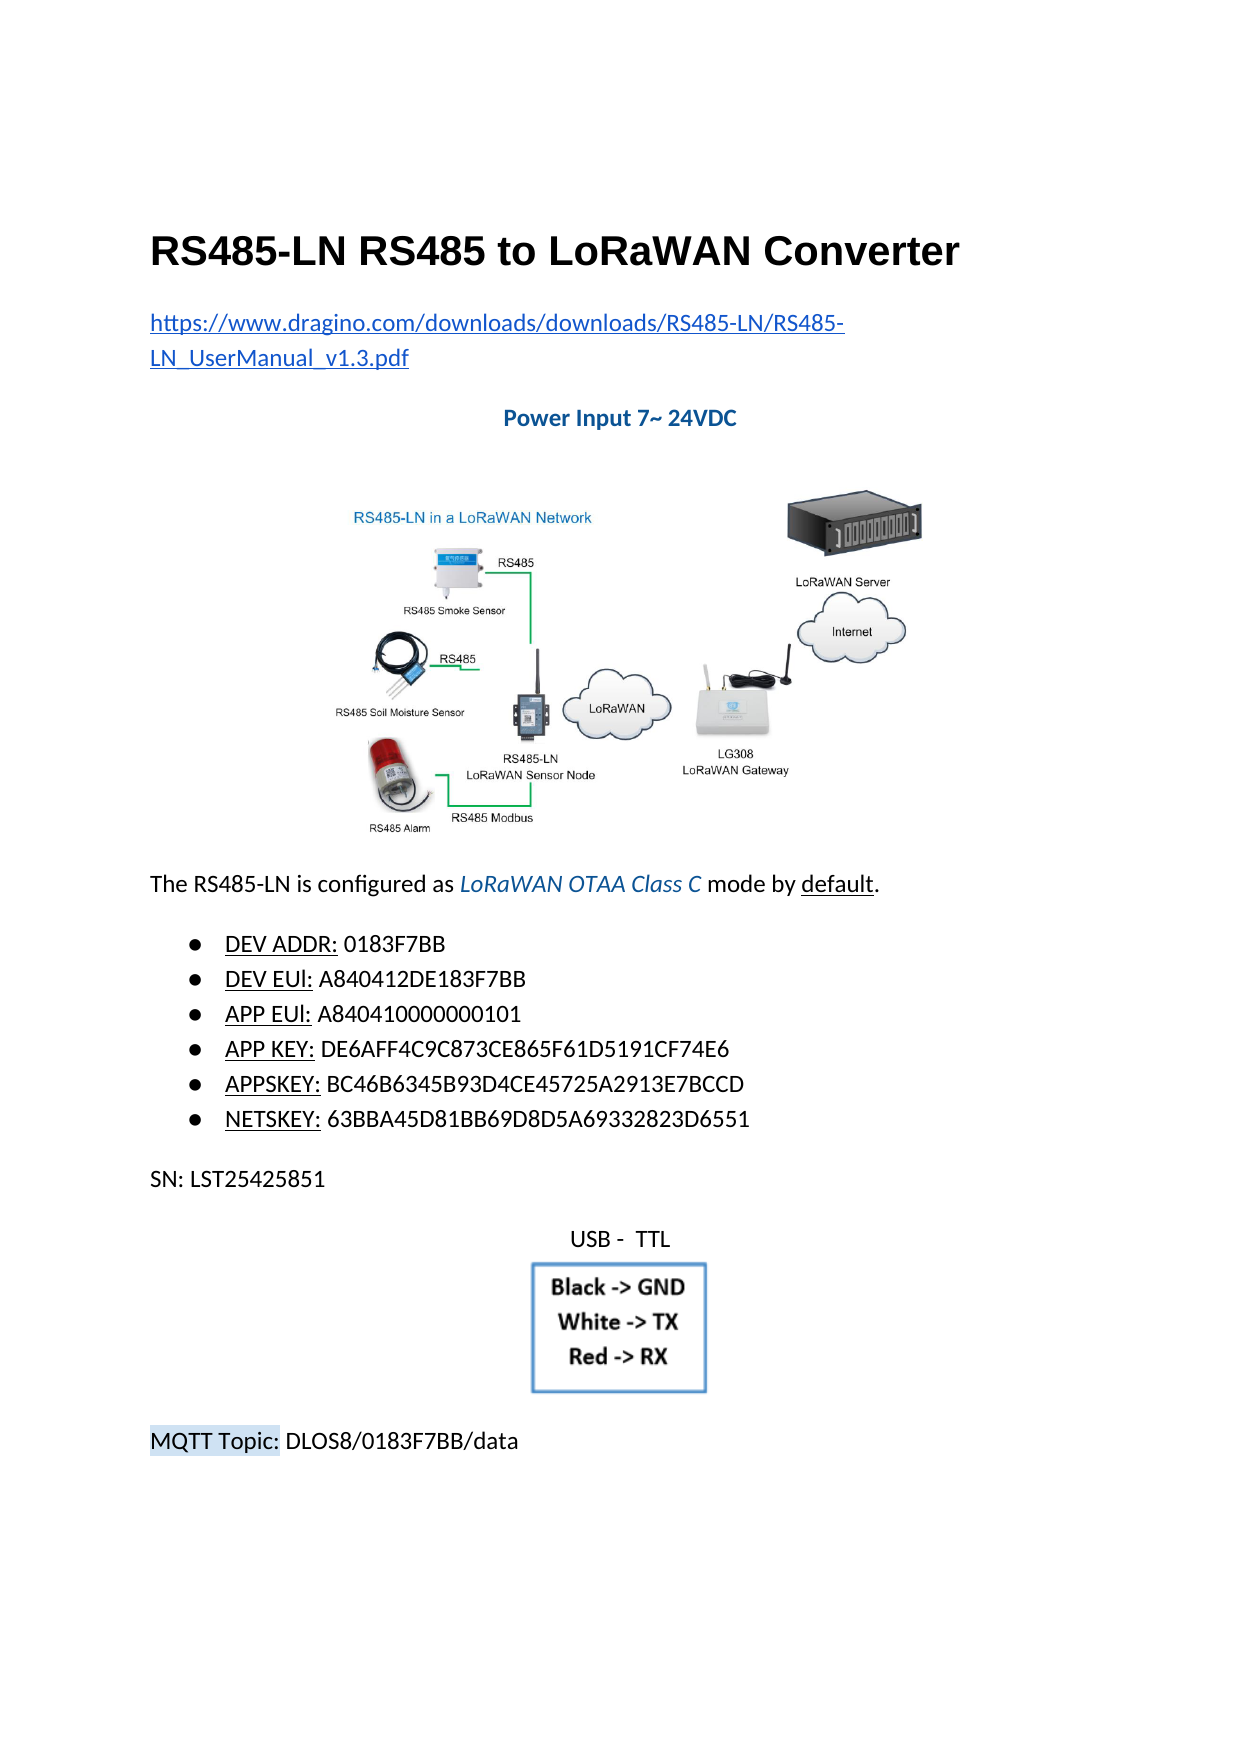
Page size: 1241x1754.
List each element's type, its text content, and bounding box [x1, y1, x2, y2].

list DEV ADDR: 0183F7BB [187, 928, 1090, 959]
picture [314, 461, 926, 840]
text The RS485-LN is configured as LoRaWAN OTAA Class C mode by default. [150, 868, 1090, 899]
list NETSKEY: 63BBA45D81BB69D8D5A69332823D6551 [187, 1103, 1090, 1134]
list APP KEY: DE6AFF4C9C873CE865F61D5191CF74E6 [187, 1033, 1090, 1064]
list APP EUl: A840410000000101 [187, 998, 1090, 1029]
list DEV EUl: A840412DE183F7BB [187, 963, 1090, 994]
list APPSKEY: BC46B6345B93D4CE45725A2913E7BCCD [187, 1068, 1090, 1099]
subtitle RS485-LN RS485 to LoRaWAN Converter [150, 227, 1090, 274]
text MQTT Topic: DLOS8/0183F7BB/data [280, 1425, 1090, 1456]
text Power Input 7~ 24VDC [150, 402, 1090, 432]
text SN: LST25425851 [150, 1163, 1090, 1194]
text USB - TTL [150, 1223, 1090, 1396]
picture [528, 1257, 712, 1397]
text https://www.dragino.com/downloads/downloads/RS485-LN/RS485-LN_UserManual_v1.3.pdf [150, 307, 1090, 372]
